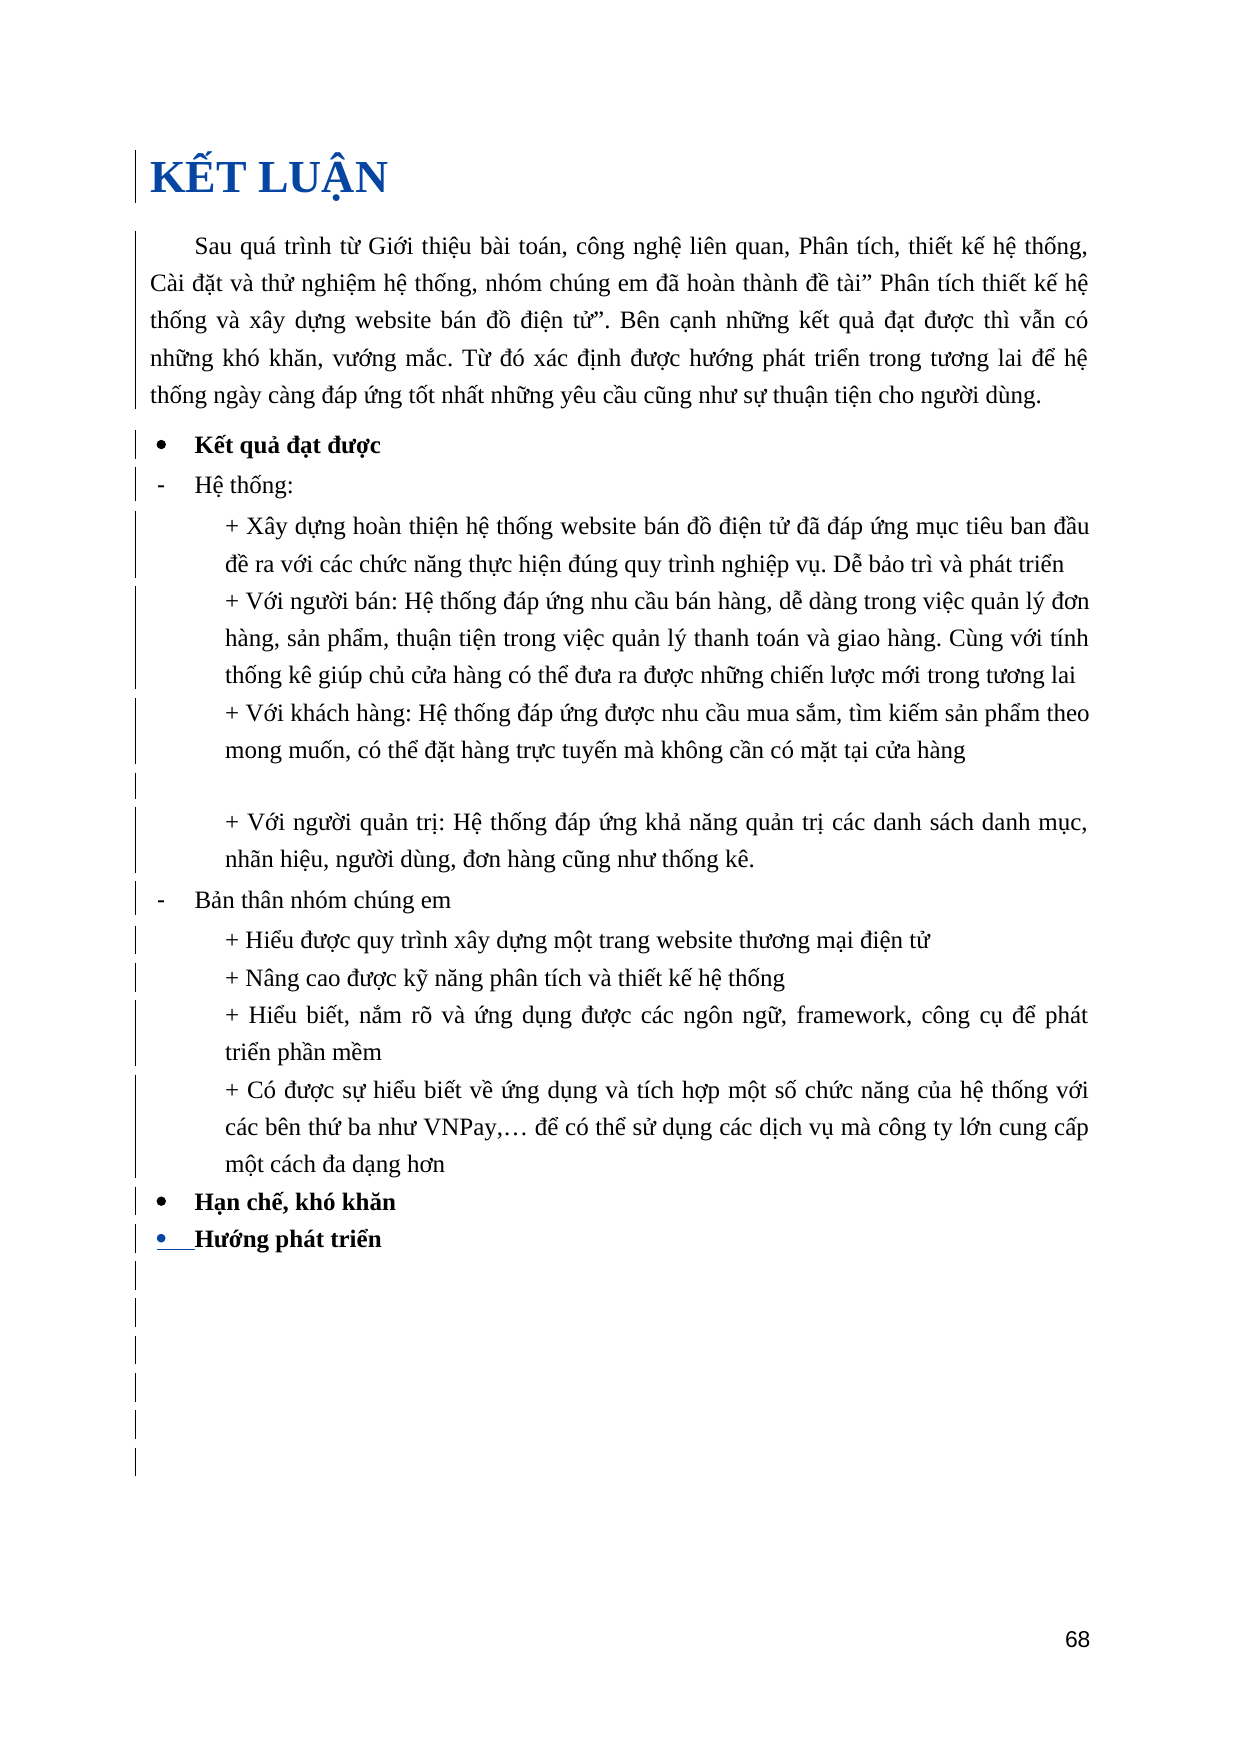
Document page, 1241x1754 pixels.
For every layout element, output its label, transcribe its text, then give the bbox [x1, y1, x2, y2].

list Hạn chế, khó khăn [157, 1187, 1090, 1215]
list + Hiểu biết, nắm rõ và ứng dụng được các ngôn ngữ, framework, công cụ để phát triển phần mềm [225, 1000, 1090, 1066]
text Sau quá trình từ Giới thiệu bài toán, công nghệ liên quan, Phân tích, thiết kế hệ thống, Cài đặt và thử nghiệm hệ thống, nhóm chúng em đã hoàn thành đề tài” Phân tích thiết kế hệ thống và xây dựng website bán đồ điện tử”. Bên cạnh những kết quả đạt được thì vẫn có những khó khăn, vướng mắc. Từ đó xác định được hướng phát triển trong tương lai để hệ thống ngày càng đáp ứng tốt nhất những yêu cầu cũng như sự thuận tiện cho người dùng. [150, 231, 1090, 409]
list Hệ thống: [157, 467, 1090, 501]
list Hướng phát triển [157, 1224, 1090, 1253]
subtitle KẾT LUẬN [150, 150, 1090, 203]
list + Với khách hàng: Hệ thống đáp ứng được nhu cầu mua sắm, tìm kiếm sản phẩm theo mong muốn, có thể đặt hàng trực tuyến mà không cần có mặt tại cửa hàng [225, 698, 1090, 764]
list Kết quả đạt được [157, 430, 1090, 459]
list + Với người quản trị: Hệ thống đáp ứng khả năng quản trị các danh sách danh mục, nhãn hiệu, người dùng, đơn hàng cũng như thống kê. [225, 807, 1090, 873]
list + Có được sự hiểu biết về ứng dụng và tích hợp một số chức năng của hệ thống với các bên thứ ba như VNPay,… để có thể sử dụng các dịch vụ mà công ty lớn cung cấp một cách đa dạng hơn [225, 1075, 1090, 1178]
list + Nâng cao được kỹ năng phân tích và thiết kế hệ thống [225, 963, 1090, 992]
list Bản thân nhóm chúng em [157, 881, 1090, 915]
list + Với người bán: Hệ thống đáp ứng nhu cầu bán hàng, dễ dàng trong việc quản lý đơn hàng, sản phẩm, thuận tiện trong việc quản lý thanh toán và giao hàng. Cùng với tính thống kê giúp chủ cửa hàng có thể đưa ra được những chiến lược mới trong tương lai [225, 586, 1090, 689]
list + Xây dựng hoàn thiện hệ thống website bán đồ điện tử đã đáp ứng mục tiêu ban đầu đề ra với các chức năng thực hiện đúng quy trình nghiệp vụ. Dễ bảo trì và phát triển [225, 511, 1090, 577]
list + Hiểu được quy trình xây dựng một trang website thương mại điện tử [225, 926, 1090, 954]
